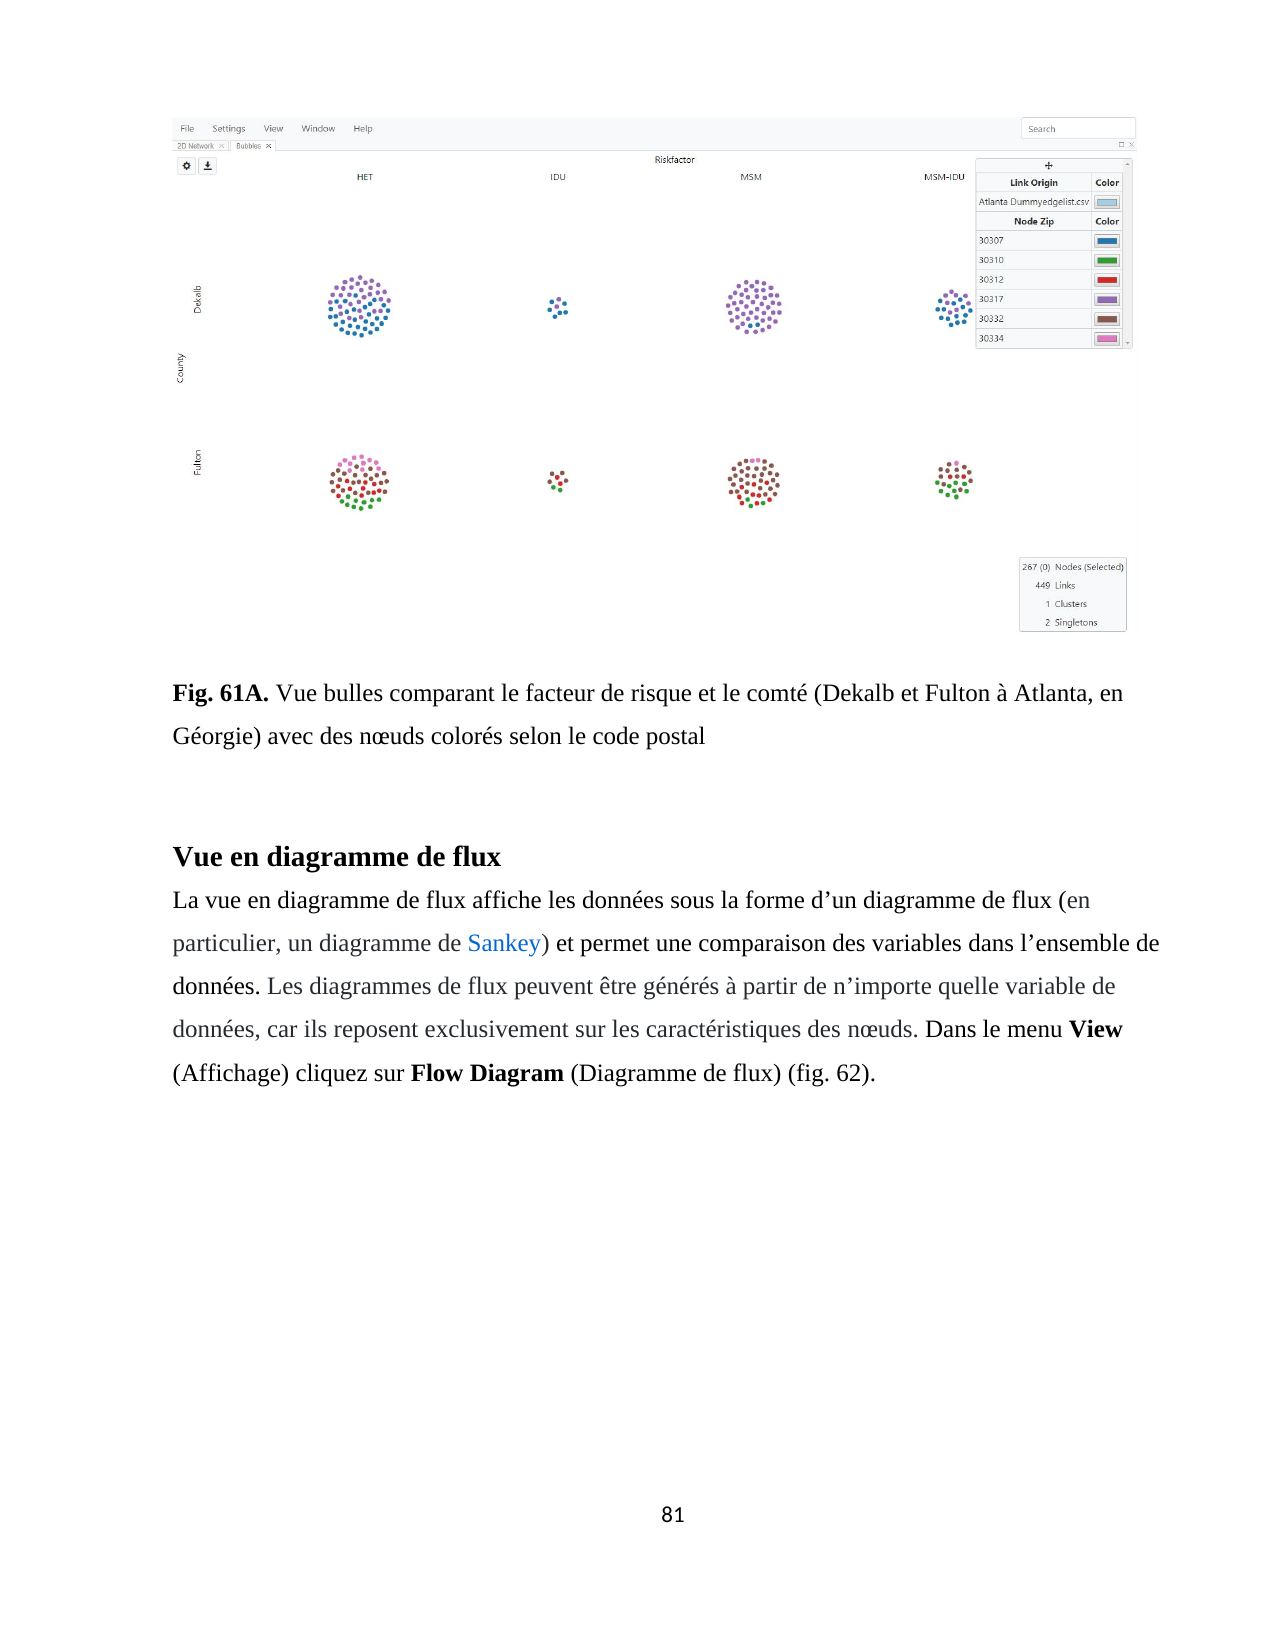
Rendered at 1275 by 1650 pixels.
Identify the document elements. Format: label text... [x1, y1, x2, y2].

text La vue en diagramme de flux affiche les données sous la forme d’un diagramme de flux (en particulier, un diagramme de Sankey) et permet une comparaison des variables dans l’ensemble de données. Les diagrammes de flux peuvent être générés à partir de n’importe quelle variable de données, car ils reposent exclusivement sur les caractéristiques des nœuds. Dans le menu View (Affichage) cliquez sur Flow Diagram (Diagramme de flux) (fig. 62). [172, 885, 1173, 1086]
text Vue en diagramme de flux [172, 839, 1173, 873]
text Fig. 61A. Vue bulles comparant le facteur de risque et le comté (Dekalb et Fulton à Atlanta, en Géorgie) avec des nœuds colorés selon le code postal [172, 678, 1173, 749]
picture [172, 117, 1138, 635]
